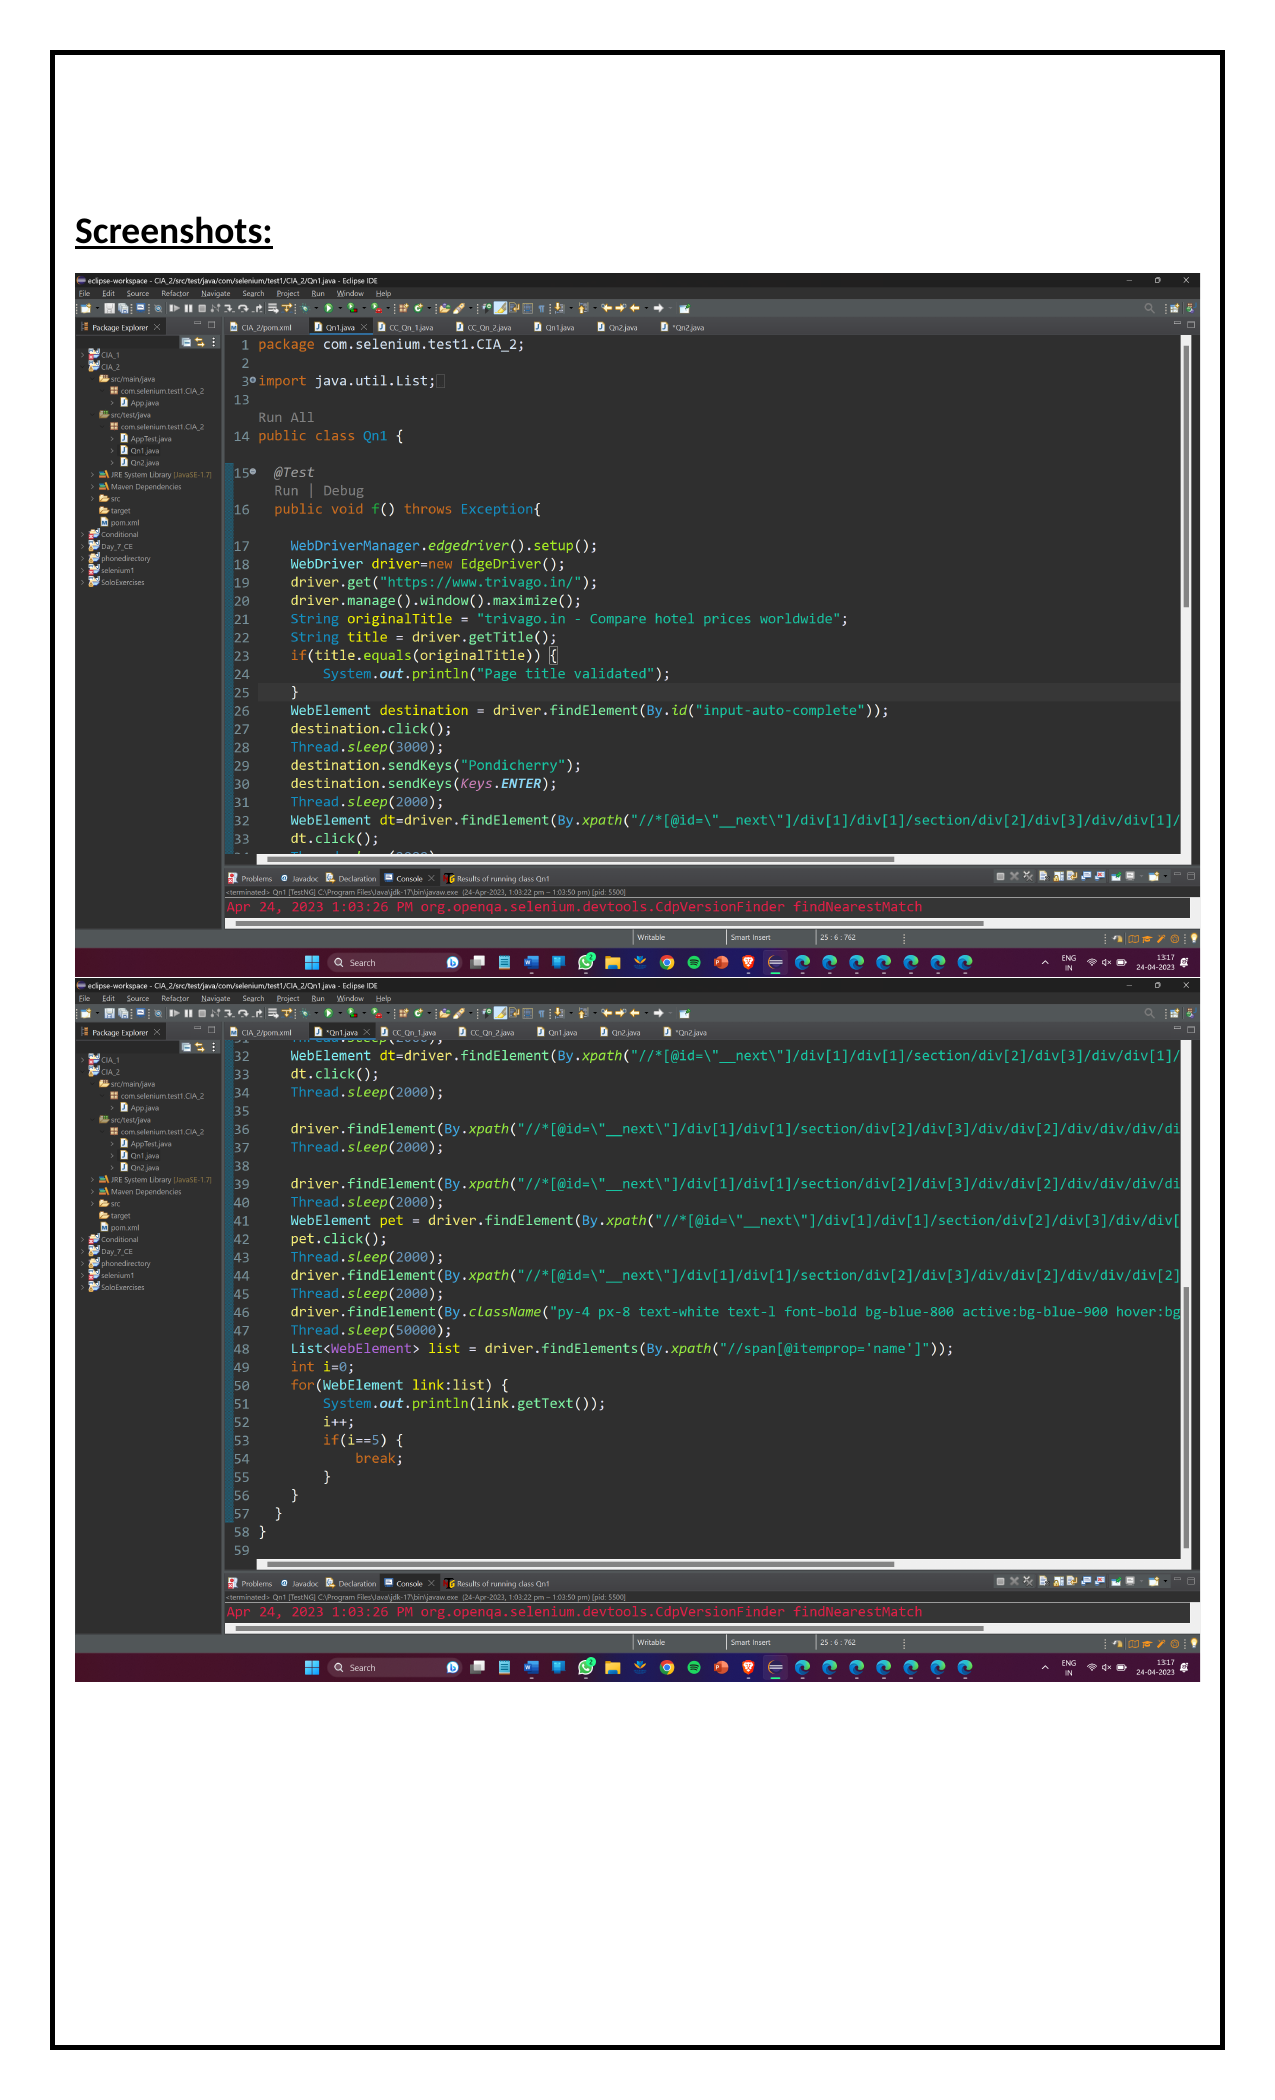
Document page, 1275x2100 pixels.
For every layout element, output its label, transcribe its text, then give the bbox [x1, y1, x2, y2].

picture [75, 273, 1200, 977]
text Screenshots: [75, 207, 1200, 253]
picture [75, 978, 1200, 1682]
